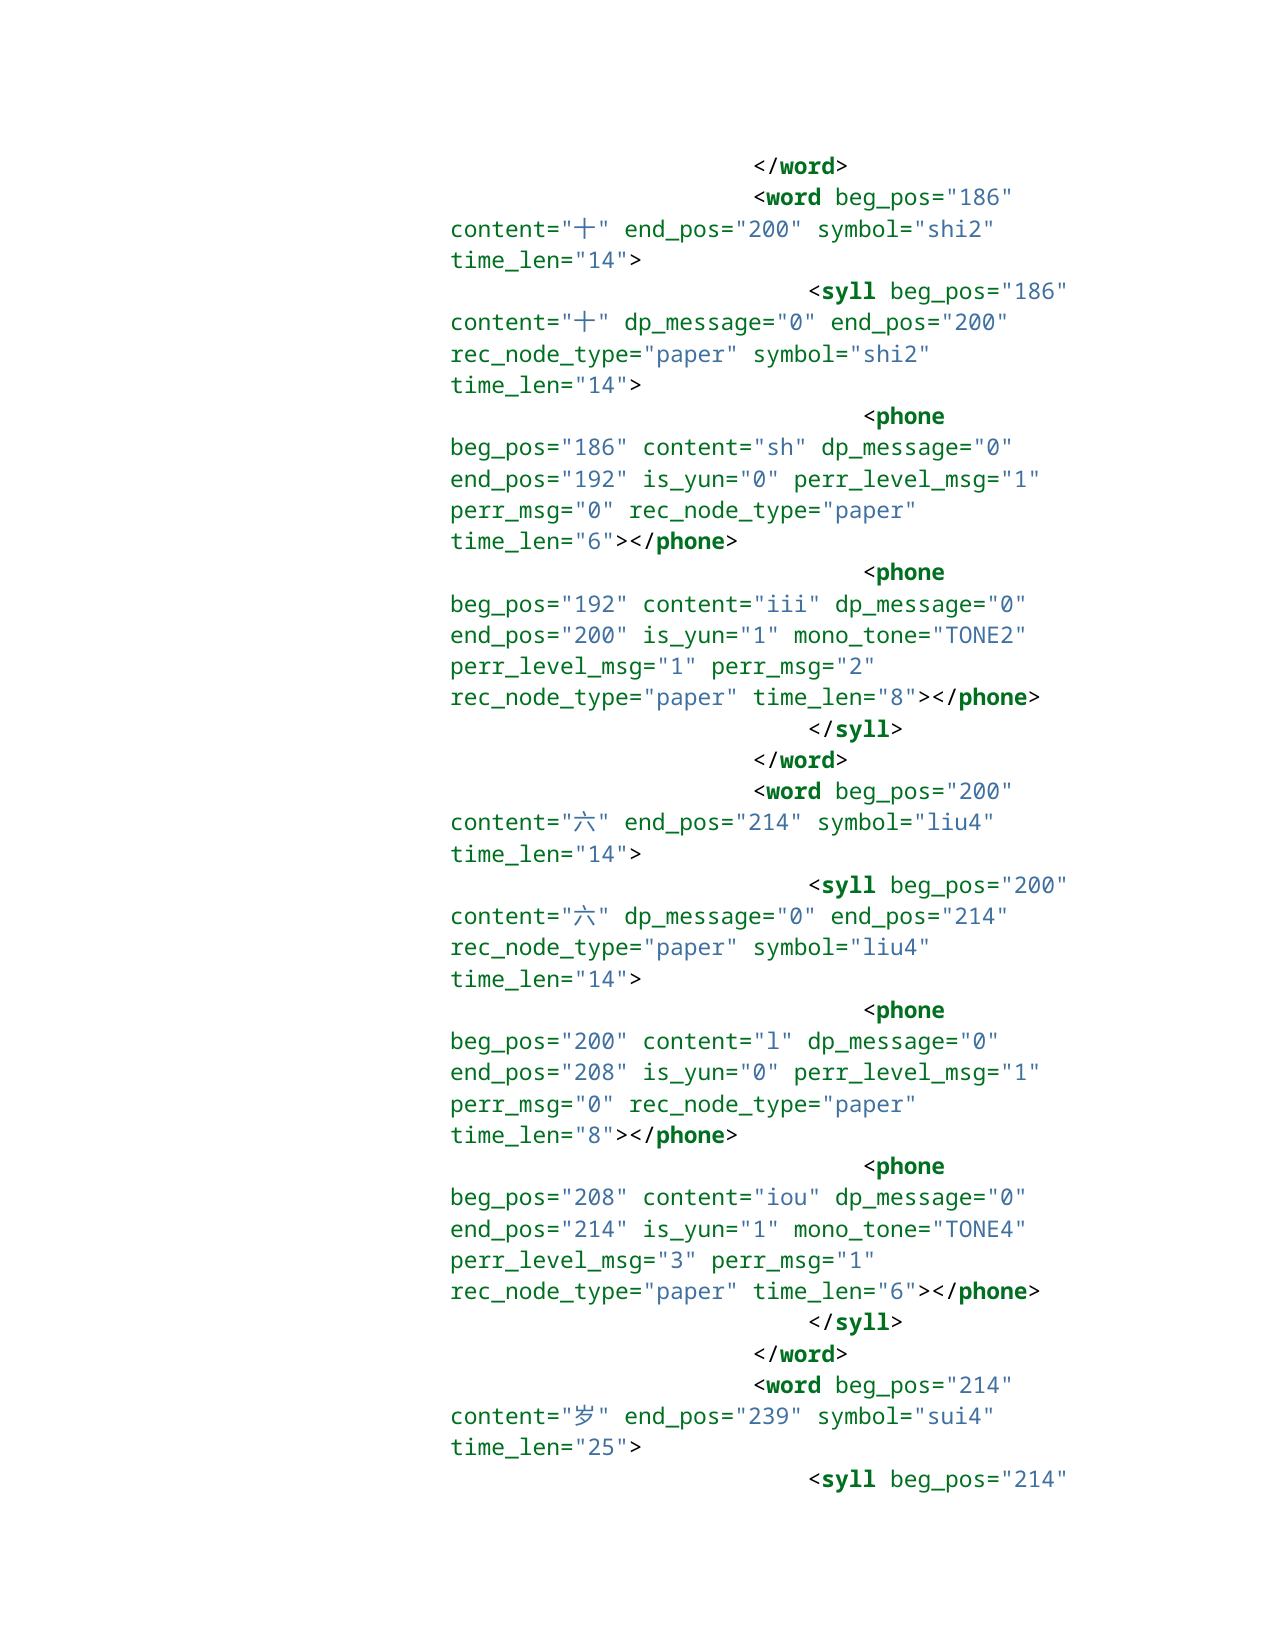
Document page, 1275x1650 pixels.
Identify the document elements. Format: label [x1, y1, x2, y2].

list [400, 150, 1125, 1494]
